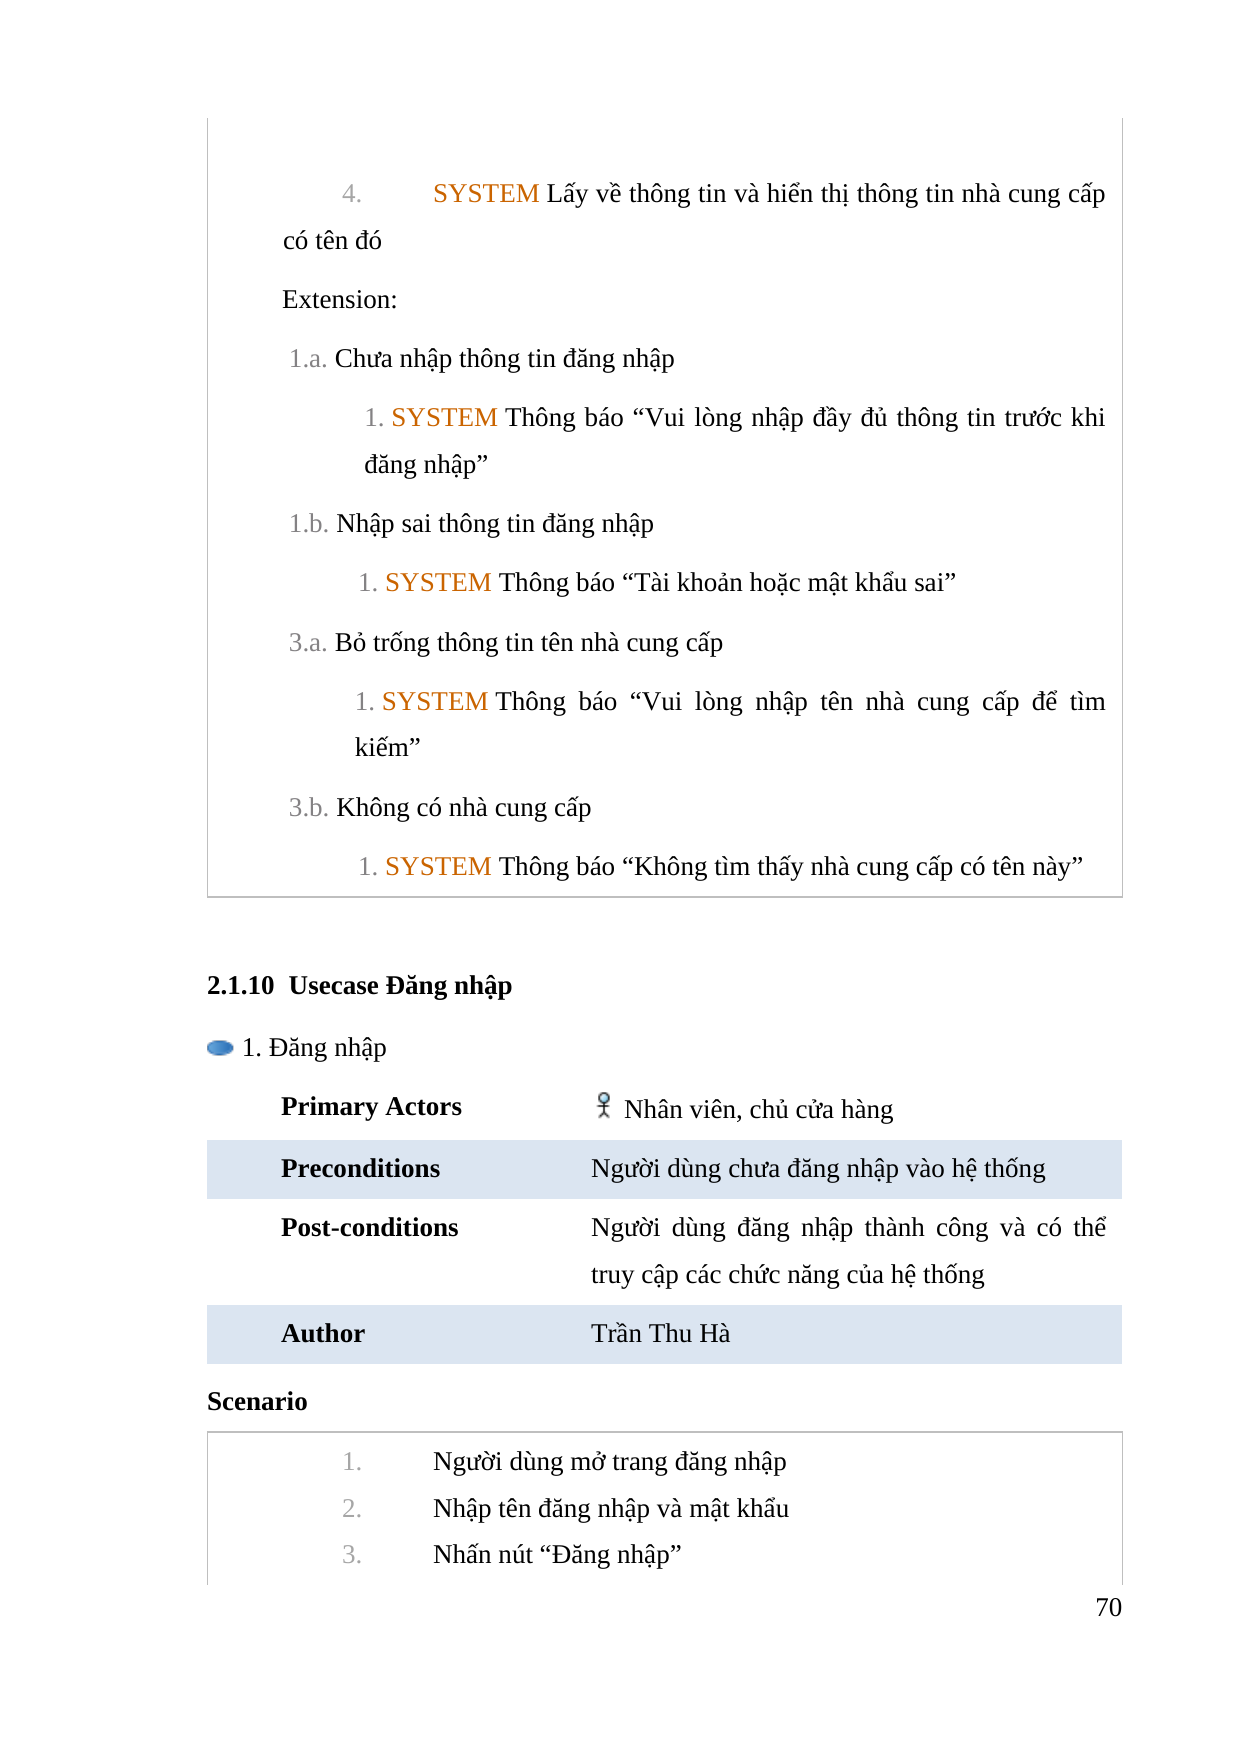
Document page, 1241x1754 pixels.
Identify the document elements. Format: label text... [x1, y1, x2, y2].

table_cell 1.a. Chưa nhập thông tin đăng nhập [208, 330, 1122, 389]
table_cell Người dùng đăng nhập thành công và có thể truy cập các chức năng của hệ thống [515, 1199, 1122, 1305]
table_cell 1.b. Nhập sai thông tin đăng nhập [208, 495, 1122, 554]
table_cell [208, 118, 1122, 271]
table_cell Post-conditions [207, 1199, 515, 1305]
table_cell Author [207, 1305, 515, 1364]
table_cell 1. SYSTEM Thông báo “Tài khoản hoặc mật khẩu sai” [208, 554, 1122, 613]
table_header Primary Actors [207, 1078, 515, 1140]
table_cell Preconditions [207, 1140, 515, 1199]
picture [206, 1033, 235, 1057]
table_cell 1. SYSTEM Thông báo “Vui lòng nhập đầy đủ thông tin trước khi đăng nhập” [208, 389, 1122, 495]
subtitle Usecase Đăng nhập [207, 969, 1122, 1000]
table_cell 3.b. Không có nhà cung cấp [208, 778, 1122, 837]
table_cell 1. SYSTEM Thông báo “Không tìm thấy nhà cung cấp có tên này” [208, 837, 1122, 896]
table_header Nhân viên, chủ cửa hàng [515, 1078, 1122, 1140]
table_cell Người dùng chưa đăng nhập vào hệ thống [515, 1140, 1122, 1199]
table_cell Extension: [208, 271, 1122, 330]
table_cell Trần Thu Hà [515, 1305, 1122, 1364]
subtitle Scenario [207, 1385, 1122, 1416]
picture [589, 1091, 618, 1119]
text 1. Đăng nhập [207, 1028, 1122, 1062]
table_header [208, 1433, 1122, 1585]
table_cell 1. SYSTEM Thông báo “Vui lòng nhập tên nhà cung cấp để tìm kiếm” [208, 672, 1122, 778]
table_cell 3.a. Bỏ trống thông tin tên nhà cung cấp [208, 613, 1122, 672]
